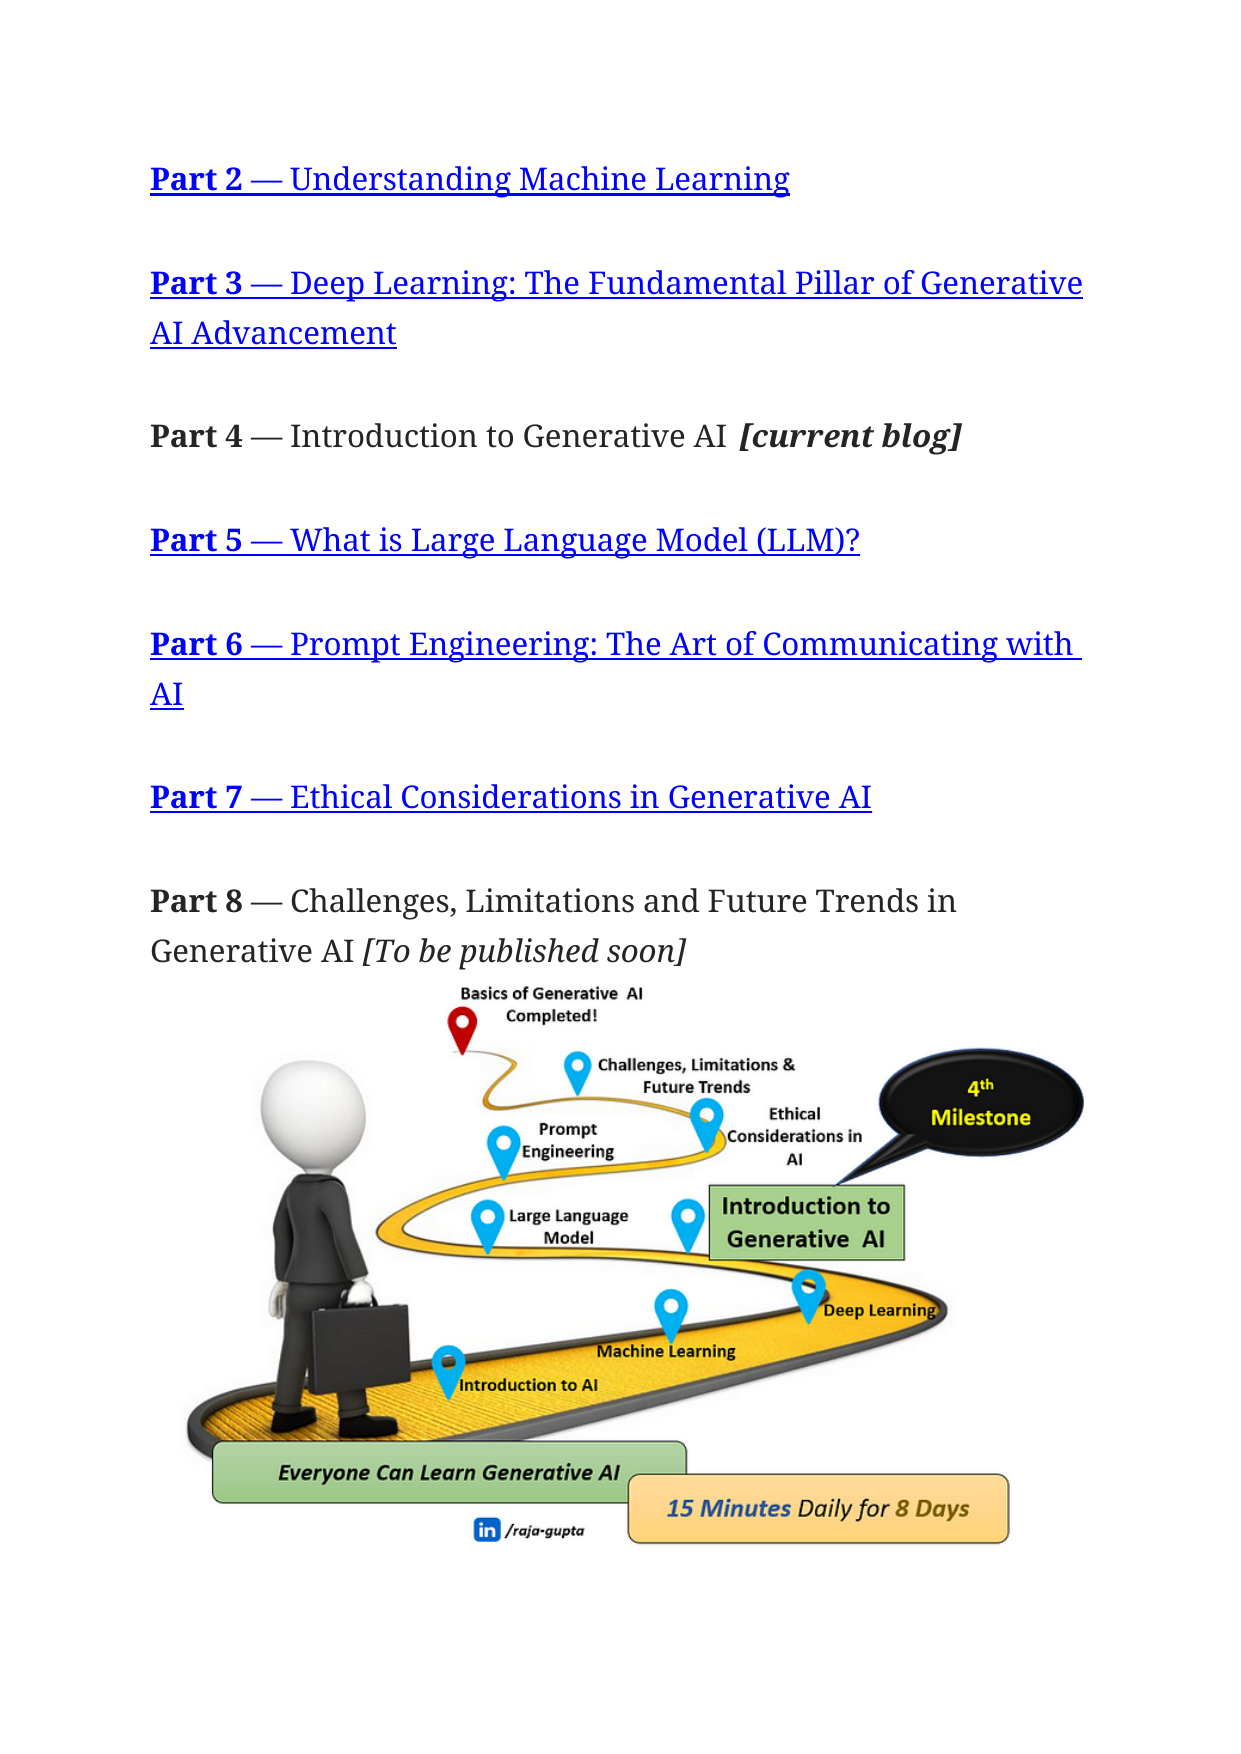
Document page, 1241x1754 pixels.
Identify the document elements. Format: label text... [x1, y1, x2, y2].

text Part 7 — Ethical Considerations in Generative AI [150, 768, 1090, 818]
picture [150, 971, 1091, 1579]
text Part 5 — What is Large Language Model (LLM)? [150, 511, 1090, 561]
text Part 3 — Deep Learning: The Fundamental Pillar of Generative AI Advancement [150, 253, 1090, 353]
text Part 6 — Prompt Engineering: The Art of Communicating with AI [150, 614, 1090, 714]
text Part 4 — Introduction to Generative AI [current blog] [150, 407, 1090, 457]
text Part 8 — Challenges, Limitations and Future Trends in Generative AI [To be published soon] [150, 871, 1090, 971]
text Part 2 — Understanding Machine Learning [150, 150, 1090, 200]
